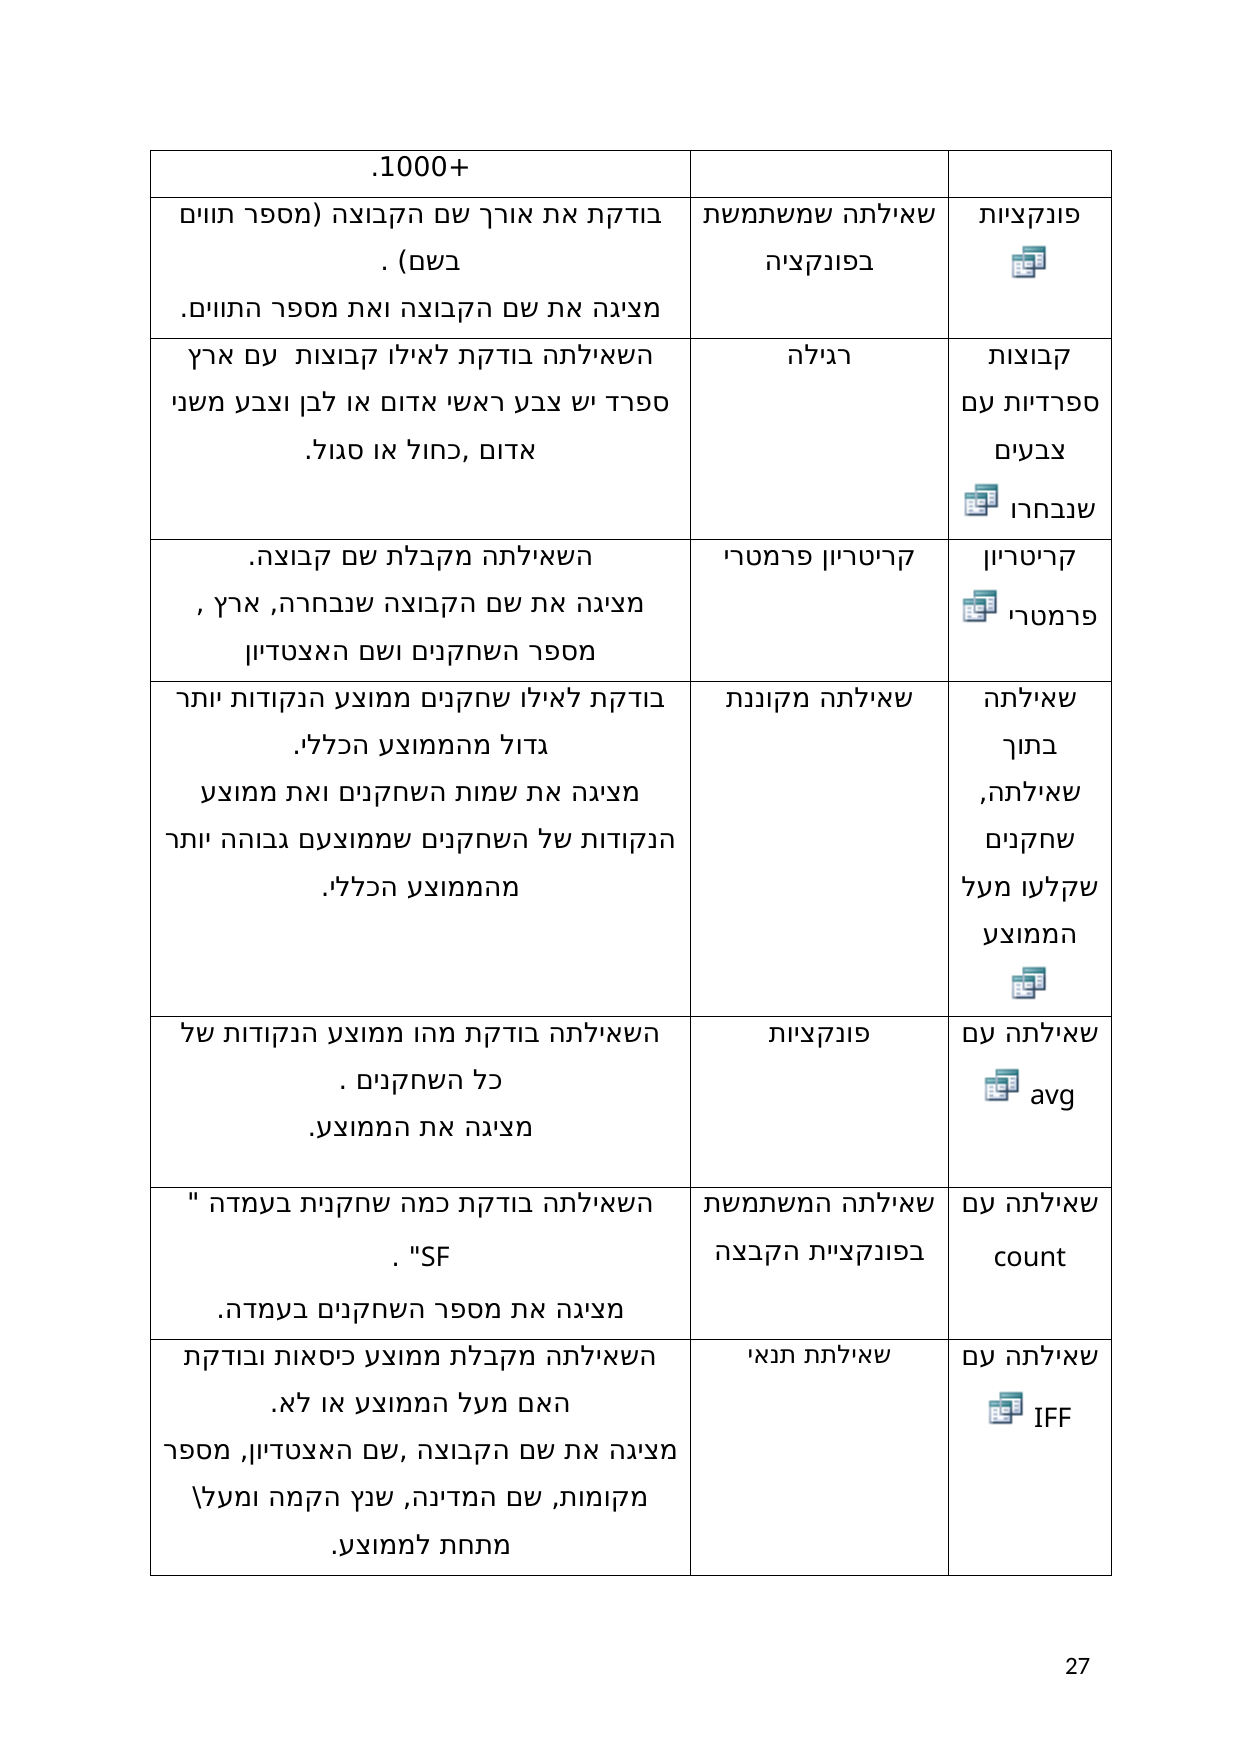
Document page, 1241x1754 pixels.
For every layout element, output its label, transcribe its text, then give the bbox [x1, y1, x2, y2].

picture [1011, 243, 1049, 282]
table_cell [949, 151, 1111, 197]
table_cell שאילתה עם count [949, 1188, 1111, 1339]
table_cell השאילתה בודקת מהו ממוצע הנקודות של כל השחקנים . מציגה את הממוצע. [151, 1017, 690, 1187]
table_cell השאילתה מקבלת שם קבוצה. מציגה את שם הקבוצה שנבחרה, ארץ ,מספר השחקנים ושם האצטדיון [151, 540, 690, 681]
table_cell שאילתת תנאי [691, 1340, 948, 1575]
table_cell שאילתה שמשתמשת בפונקציה [691, 198, 948, 338]
table_cell קריטריון פרמטרי [949, 540, 1111, 681]
table_cell שאילתה המשתמשת בפונקציית הקבצה [691, 1188, 948, 1339]
table_cell השאילתה בודקת כמה שחקנית בעמדה "SF" . מציגה את מספר השחקנים בעמדה. [151, 1188, 690, 1339]
table_cell קבוצות ספרדיות עם צבעים שנבחרו [949, 339, 1111, 539]
table_cell שאילתה בתוך שאילתה, שחקנים שקלעו מעל הממוצע [949, 682, 1111, 1016]
table_cell שאילתה מקוננת [691, 682, 948, 1016]
picture [988, 1390, 1026, 1428]
table_cell קריטריון פרמטרי [691, 540, 948, 681]
table_cell שאילתה עם avg [949, 1017, 1111, 1187]
table_cell בודקת לאילו שחקנים ממוצע הנקודות יותר גדול מהממוצע הכללי. מציגה את שמות השחקנים ואת ממוצע הנקודות של השחקנים שממוצעם גבוהה יותר מהממוצע הכללי. [151, 682, 690, 1016]
picture [963, 481, 1002, 519]
picture [1011, 964, 1049, 1002]
table_cell שאילתה עם IFF [949, 1340, 1111, 1575]
picture [983, 1067, 1022, 1105]
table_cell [691, 151, 948, 197]
table_cell בודקת את אורך שם הקבוצה (מספר תווים בשם) . מציגה את שם הקבוצה ואת מספר התווים. [151, 198, 690, 338]
table_cell רגילה [691, 339, 948, 539]
table_cell השאילתה בודקת לאילו קבוצות עם ארץ ספרד יש צבע ראשי אדום או לבן וצבע משני אדום ,כחול או סגול. [151, 339, 690, 539]
picture [962, 587, 1000, 626]
table_cell פונקציות [949, 198, 1111, 338]
table_cell פונקציות [691, 1017, 948, 1187]
table_cell השאילתה מקבלת ממוצע כיסאות ובודקת האם מעל הממוצע או לא. מציגה את שם הקבוצה ,שם האצטדיון, מספר מקומות, שם המדינה, שנץ הקמה ומעל\ מתחת לממוצע. [151, 1340, 690, 1575]
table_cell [151, 151, 690, 197]
